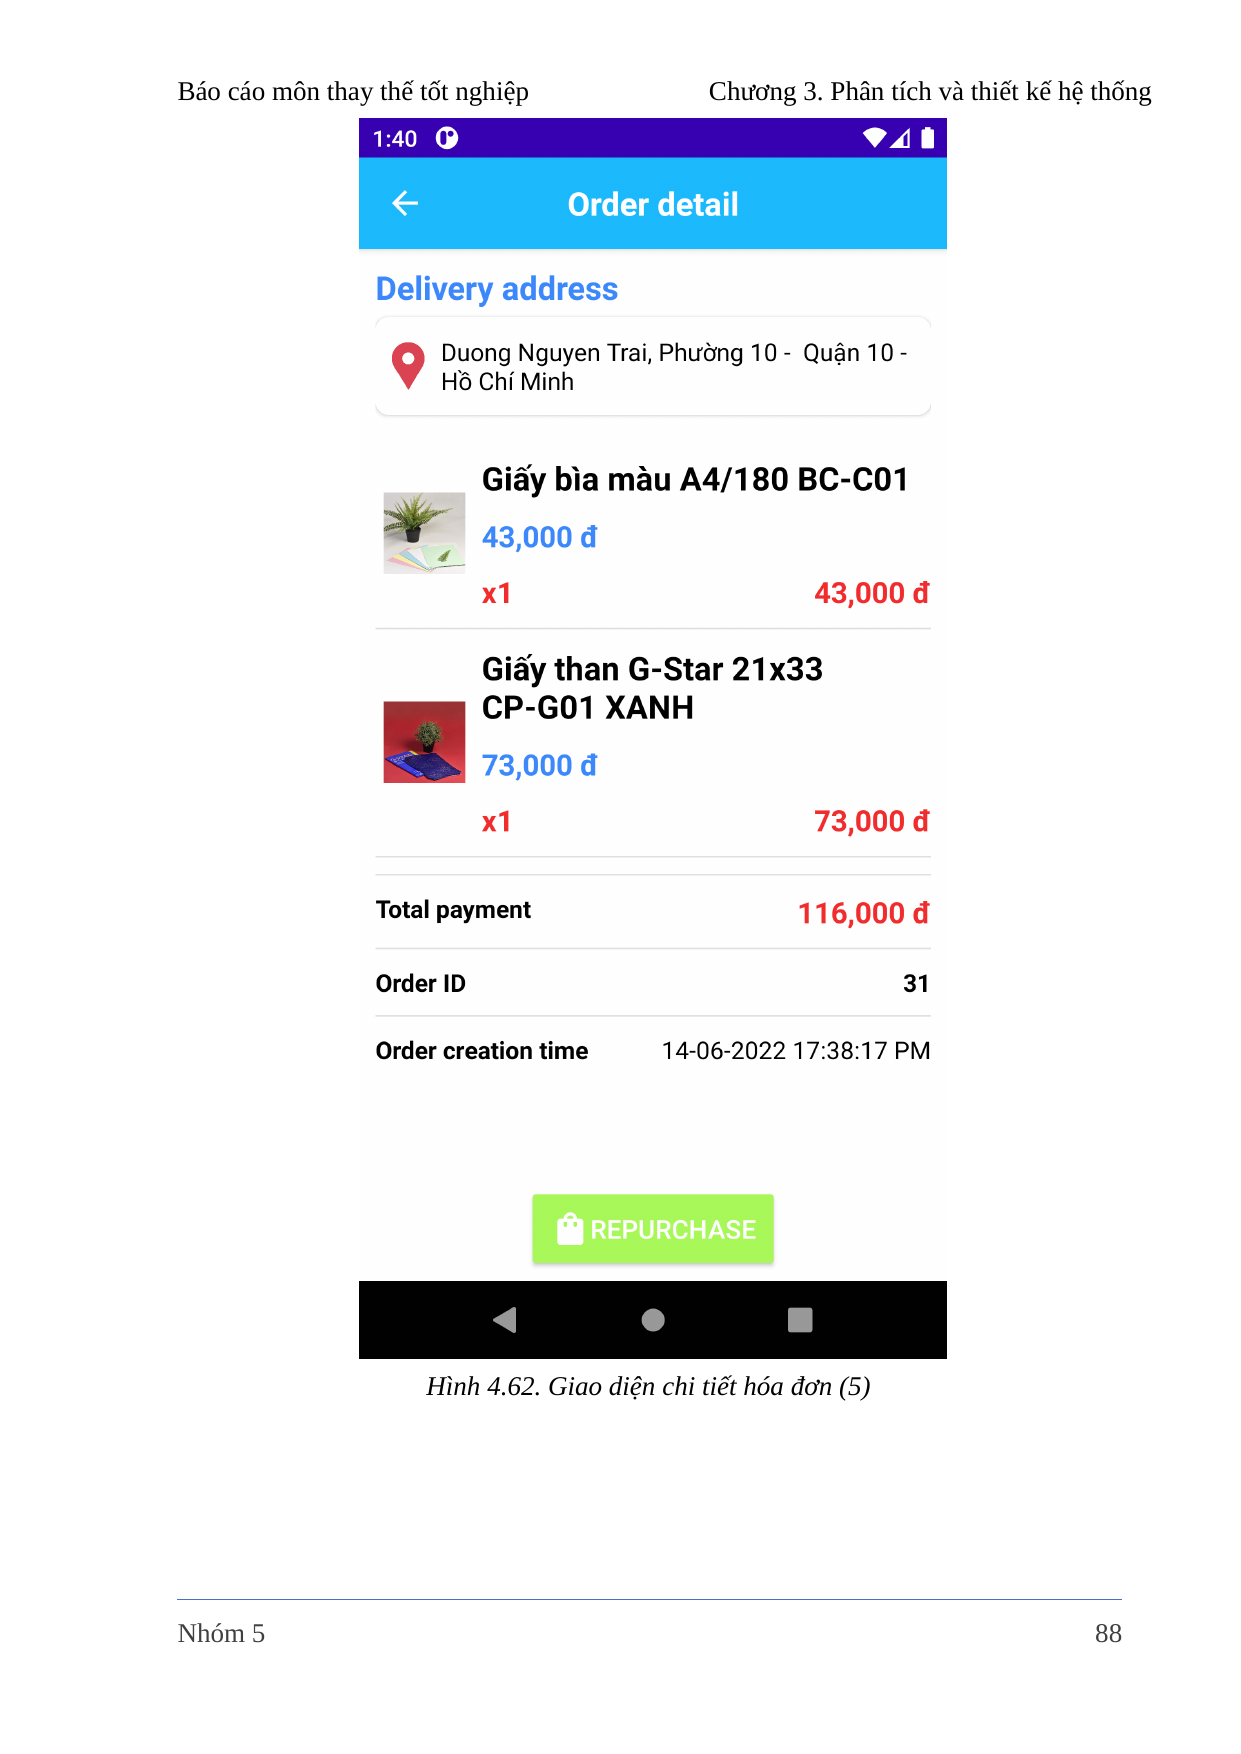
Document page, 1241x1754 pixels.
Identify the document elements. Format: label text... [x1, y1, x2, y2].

picture [359, 118, 947, 1359]
